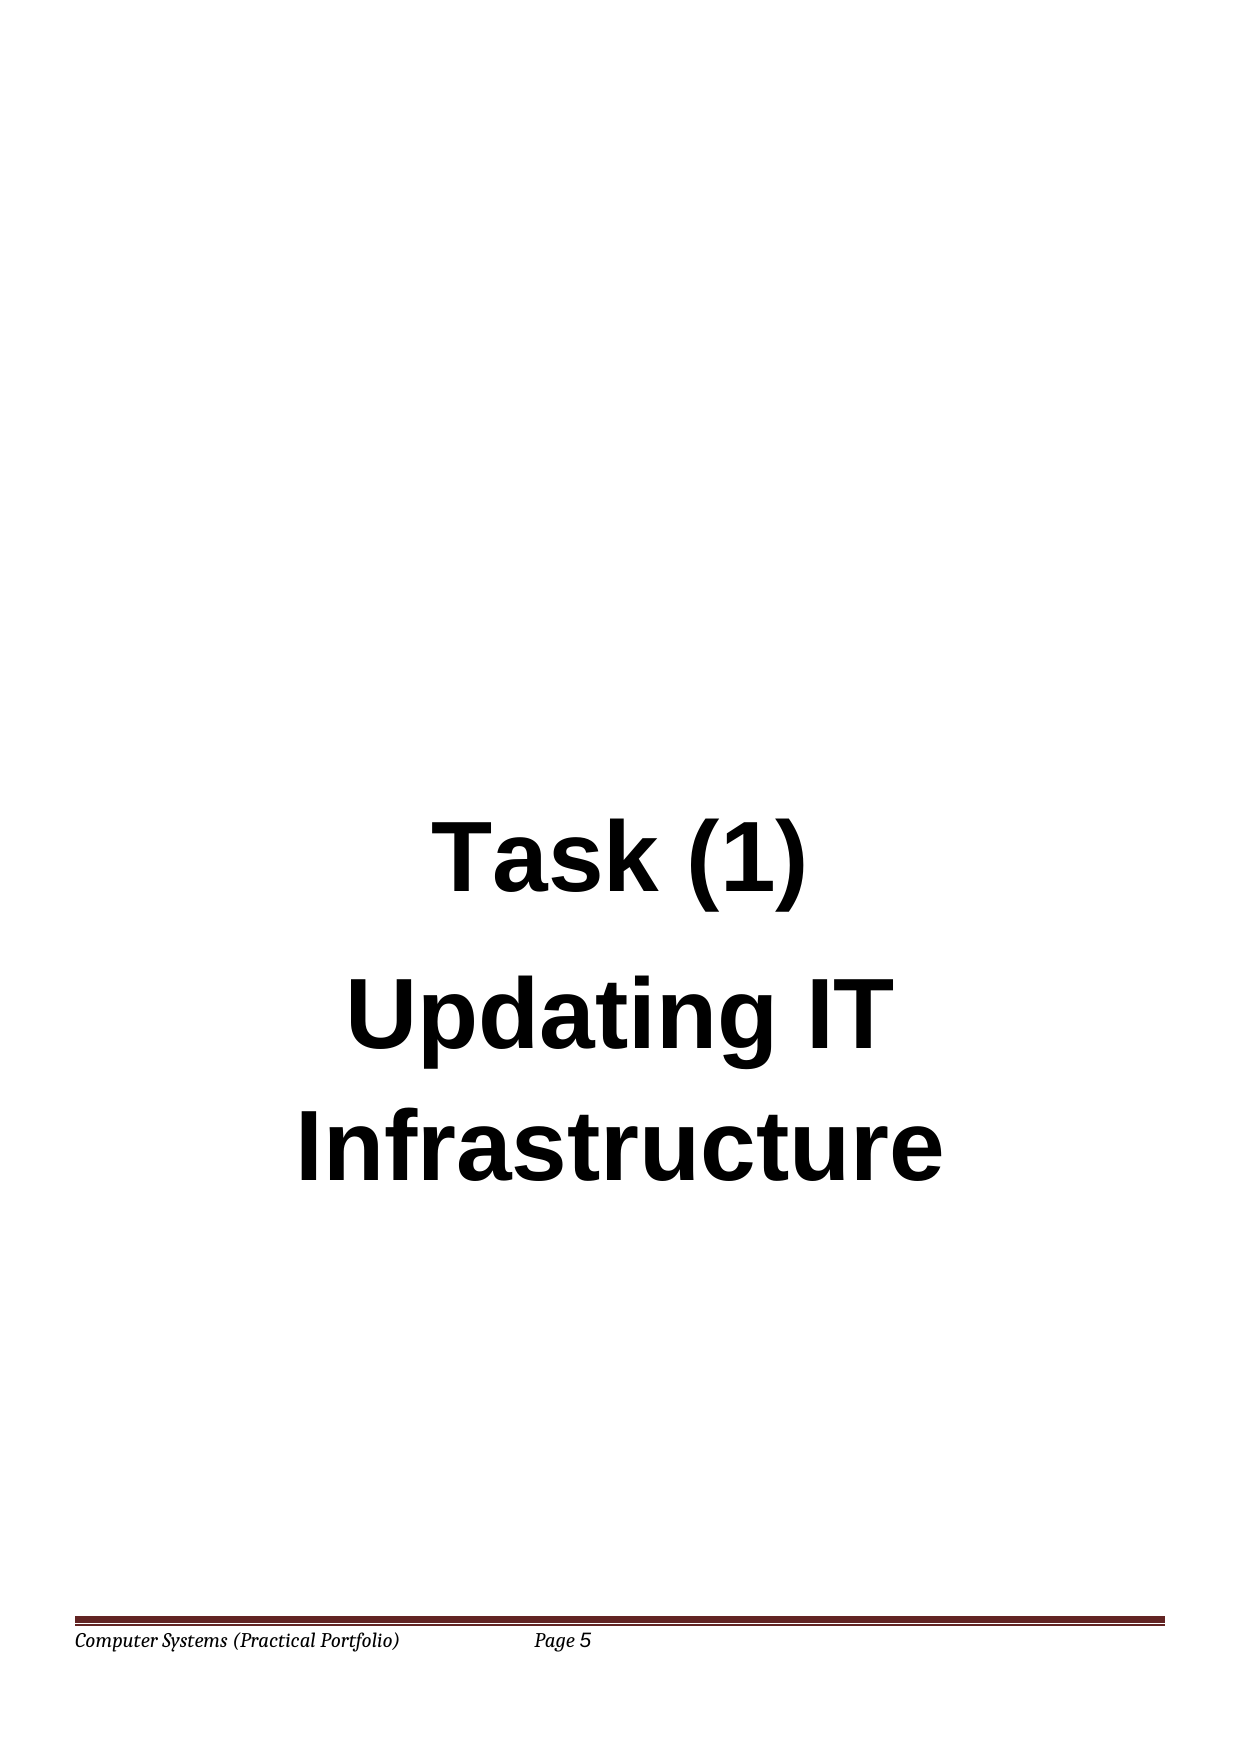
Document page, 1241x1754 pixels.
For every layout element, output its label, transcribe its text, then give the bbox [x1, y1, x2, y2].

subtitle Updating IT Infrastructure [75, 955, 1165, 1202]
subtitle Task (1) [75, 797, 1165, 912]
